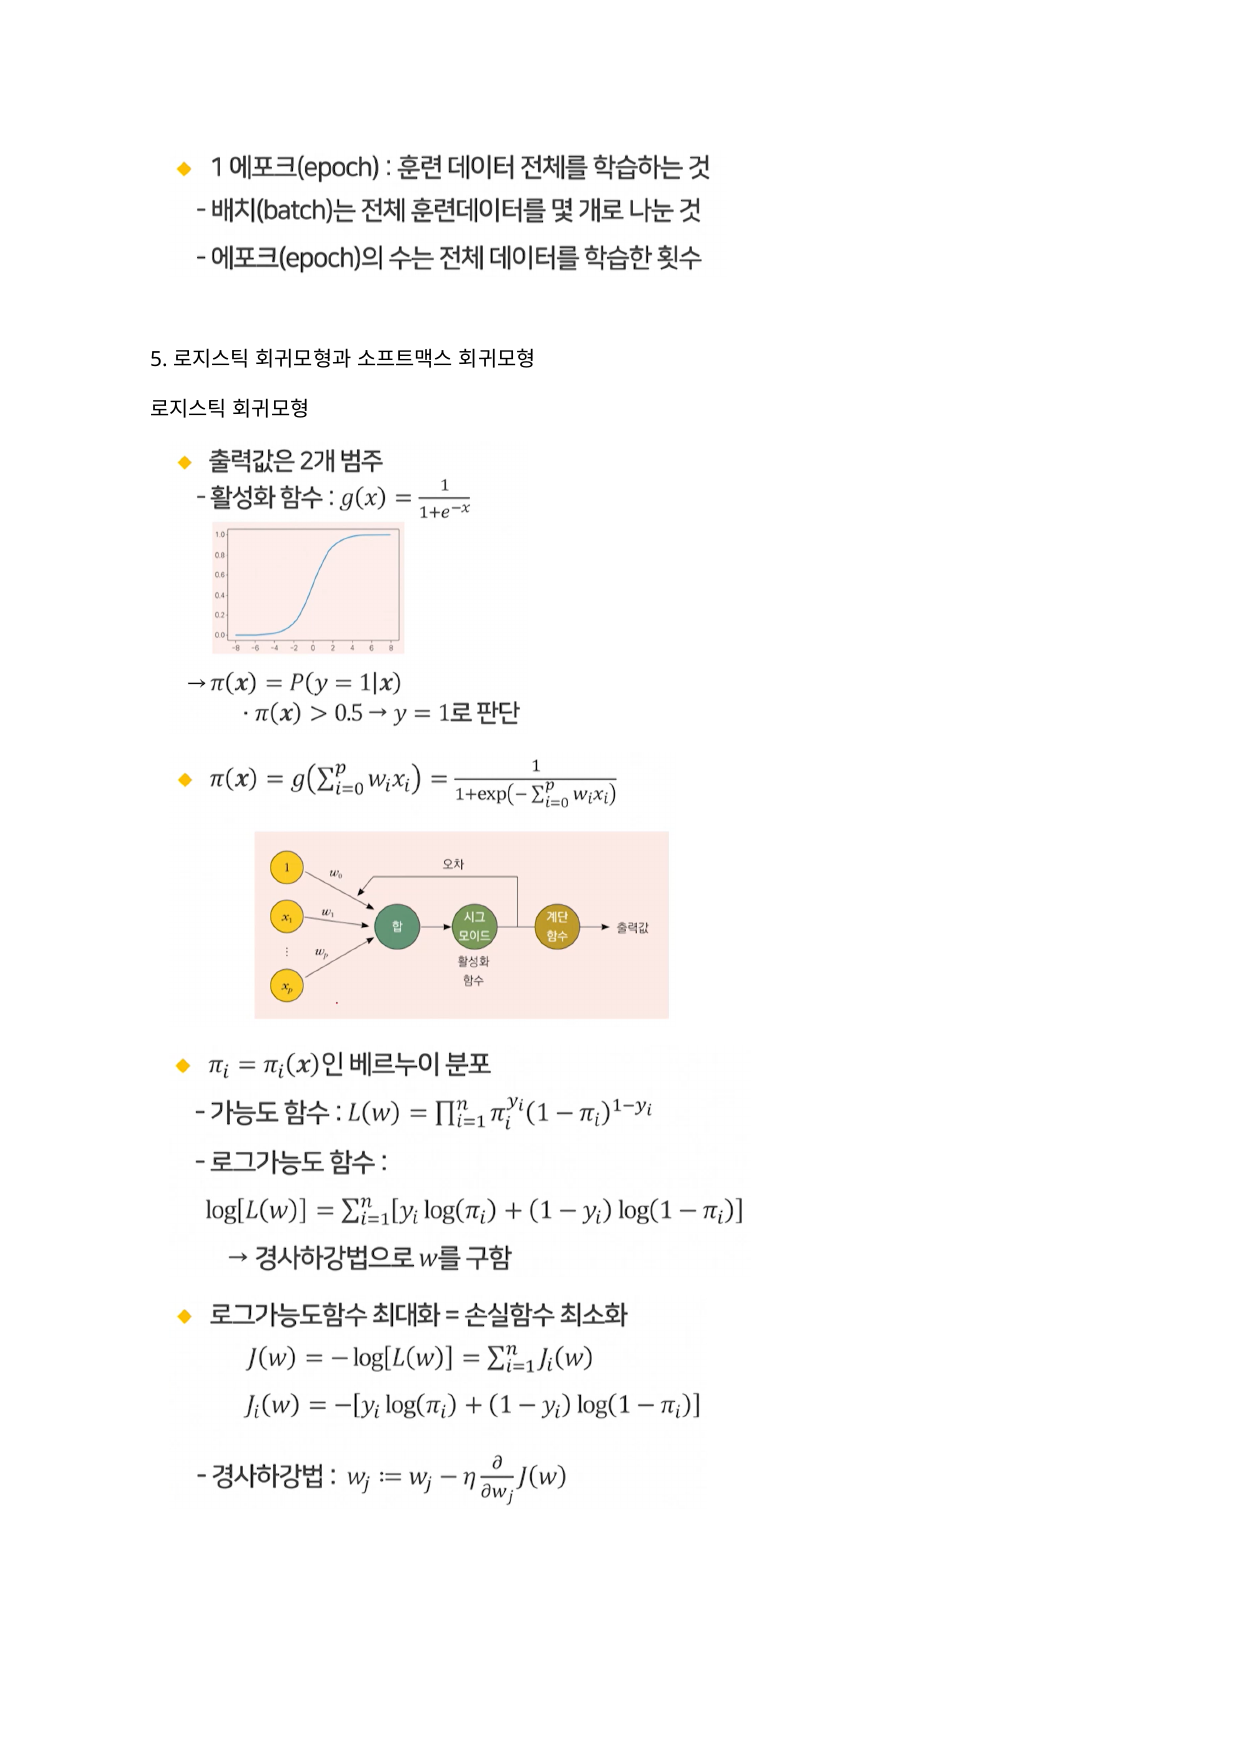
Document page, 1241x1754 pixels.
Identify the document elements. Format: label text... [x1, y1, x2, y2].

text 5. 로지스틱 회귀모형과 소프트맥스 회귀모형 [150, 343, 1090, 373]
text 로지스틱 회귀모형 [150, 392, 1090, 422]
